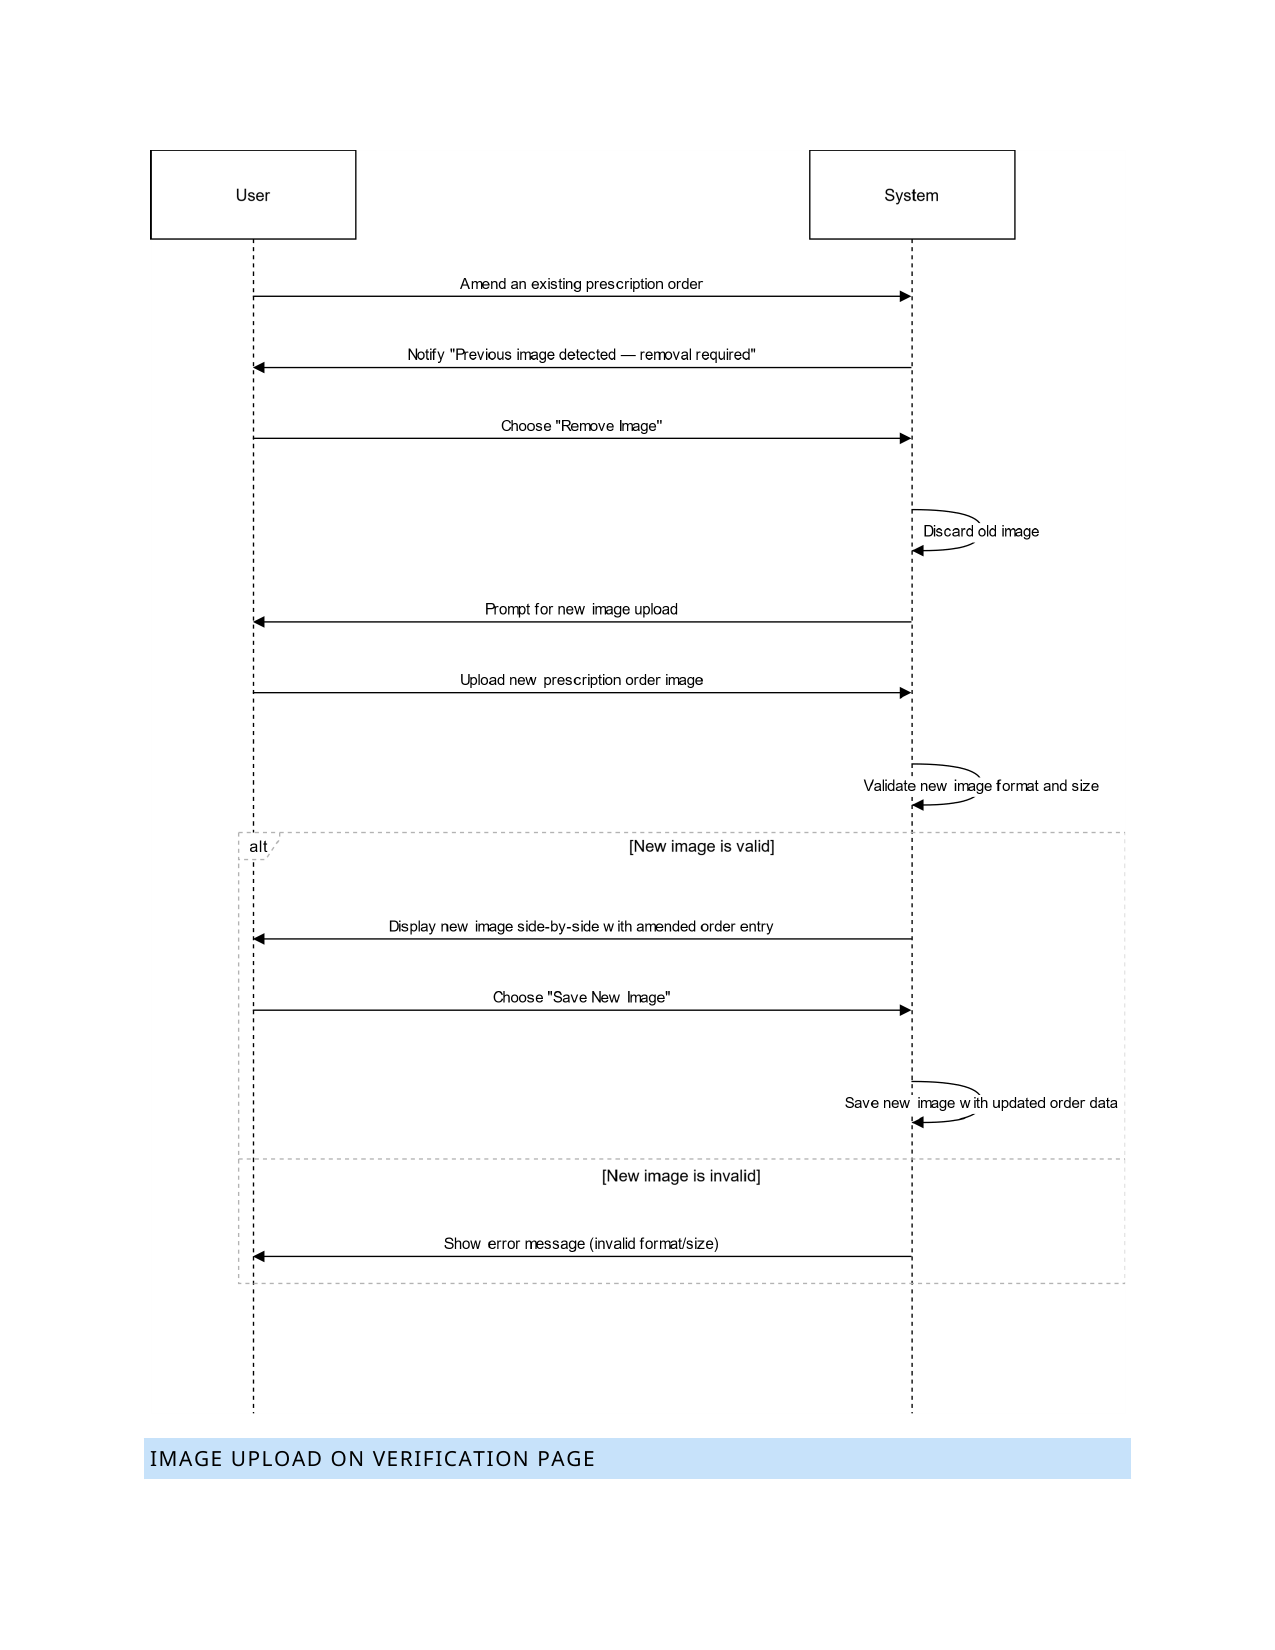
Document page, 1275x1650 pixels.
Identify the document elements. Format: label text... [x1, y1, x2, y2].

subtitle IMAGE UPLOAD ON VERIFICATION PAGE [150, 1444, 1125, 1473]
picture [150, 150, 1125, 1414]
